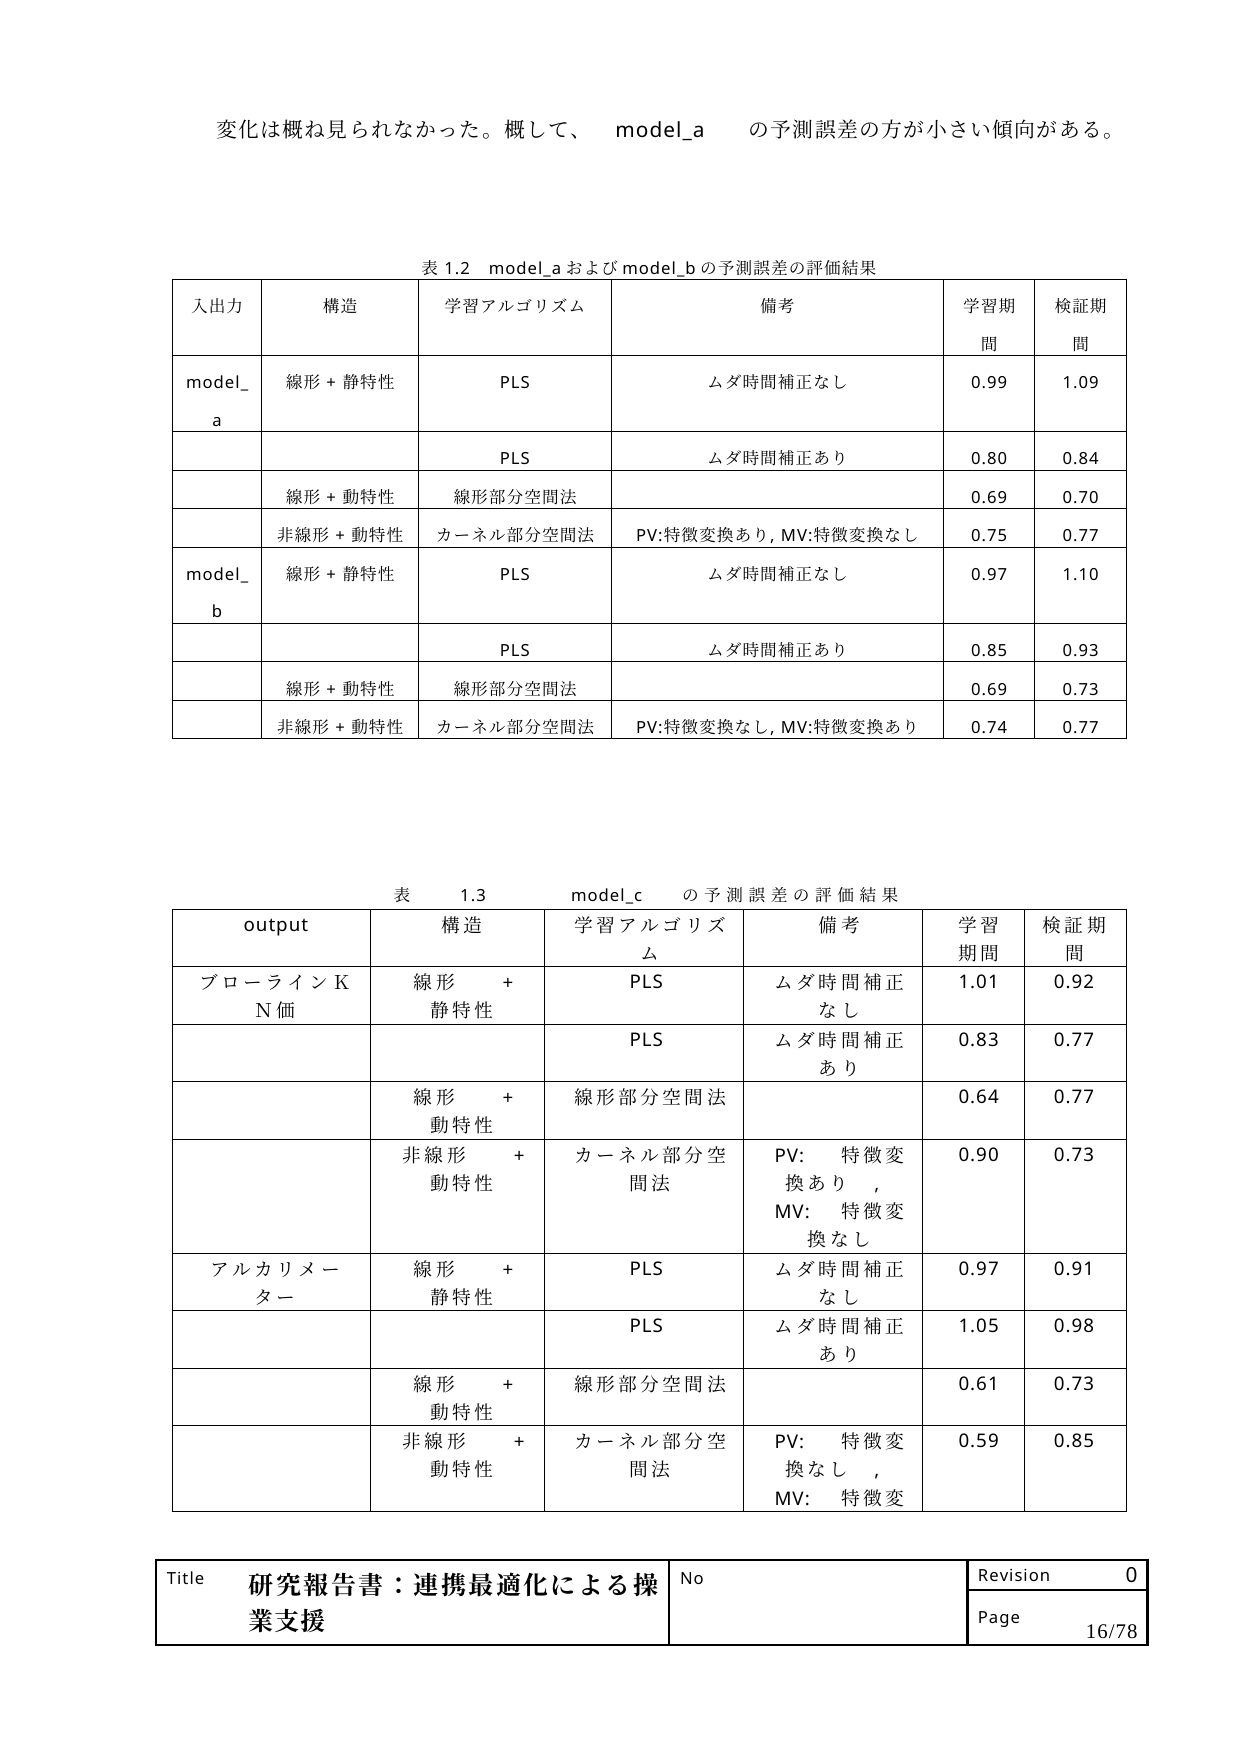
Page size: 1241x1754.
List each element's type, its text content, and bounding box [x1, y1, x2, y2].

table_cell 0.93 [1035, 624, 1126, 661]
table_cell PV:特徴変換あり, MV:特徴変換なし [612, 509, 943, 547]
table_cell ムダ時間補正なし [612, 548, 943, 623]
table_cell PLS [545, 967, 743, 1024]
table_header 検証期間 [1035, 280, 1126, 355]
table_cell 0.85 [944, 624, 1034, 661]
table_cell 非線形 + 動特性 [371, 1140, 544, 1253]
table_cell 線形 + 静特性 [371, 967, 544, 1024]
table_cell 0.73 [1025, 1369, 1126, 1425]
table_cell 線形 + 動特性 [262, 662, 418, 700]
table_cell [173, 1140, 370, 1253]
table_header 学習アルゴリズム [419, 280, 611, 355]
table_cell [173, 509, 261, 547]
table_cell 0.59 [923, 1426, 1024, 1511]
table_cell [173, 624, 261, 661]
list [209, 100, 1126, 157]
table_header 検証期間 [1025, 910, 1126, 966]
table_cell 0.77 [1035, 509, 1126, 547]
table_cell [173, 432, 261, 469]
table_cell 0.80 [944, 432, 1034, 469]
table_header 構造 [262, 280, 418, 355]
table_cell 線形部分空間法 [419, 662, 611, 700]
table_cell ムダ時間補正あり [612, 624, 943, 661]
table_cell PLS [545, 1311, 743, 1368]
table_cell 0.92 [1025, 967, 1126, 1024]
table_cell 線形部分空間法 [545, 1369, 743, 1425]
table_cell 0.97 [923, 1254, 1024, 1310]
table_cell 0.73 [1025, 1140, 1126, 1253]
table_cell 0.69 [944, 471, 1034, 508]
table_cell 0.73 [1035, 662, 1126, 700]
table_cell 線形 + 動特性 [371, 1369, 544, 1425]
table_cell [612, 471, 943, 508]
table_cell ブローラインＫＮ価 [173, 967, 370, 1024]
table_cell カーネル部分空間法 [545, 1140, 743, 1253]
table_cell 1.10 [1035, 548, 1126, 623]
table_header 学習期間 [944, 280, 1034, 355]
text 表 1.2 model_aおよびmodel_bの予測誤差の評価結果 [171, 241, 1126, 279]
table_cell 0.77 [1025, 1025, 1126, 1081]
table_cell ムダ時間補正あり [612, 432, 943, 469]
table_cell 線形部分空間法 [419, 471, 611, 508]
table_cell PLS [419, 356, 611, 431]
table_cell [173, 701, 261, 738]
table_cell 線形 + 静特性 [371, 1254, 544, 1310]
table_cell model_a [173, 356, 261, 431]
table_cell 線形 + 静特性 [262, 548, 418, 623]
table_cell [173, 1025, 370, 1081]
table_cell 線形部分空間法 [545, 1082, 743, 1139]
table_cell ムダ時間補正なし [612, 356, 943, 431]
table_cell [173, 1082, 370, 1139]
table_cell ムダ時間補正なし [744, 967, 922, 1024]
table_cell 0.61 [923, 1369, 1024, 1425]
table_header 備考 [744, 910, 922, 966]
table_cell 1.09 [1035, 356, 1126, 431]
table_cell カーネル部分空間法 [545, 1426, 743, 1511]
table_cell カーネル部分空間法 [419, 509, 611, 547]
text 表 1.3 model_cの予測誤差の評価結果 [171, 881, 1126, 909]
table_cell 線形 + 動特性 [371, 1082, 544, 1139]
table_cell 0.74 [944, 701, 1034, 738]
table_cell 0.64 [923, 1082, 1024, 1139]
table_header 構造 [371, 910, 544, 966]
table_header 学習期間 [923, 910, 1024, 966]
table_header output [173, 910, 370, 966]
table_cell [173, 1311, 370, 1368]
table_cell [262, 624, 418, 661]
table_cell 非線形 + 動特性 [371, 1426, 544, 1511]
table_cell カーネル部分空間法 [419, 701, 611, 738]
table_cell 0.99 [944, 356, 1034, 431]
table_cell PLS [545, 1254, 743, 1310]
table_cell [744, 1082, 922, 1139]
table_cell PLS [419, 624, 611, 661]
table_cell 0.90 [923, 1140, 1024, 1253]
table_cell 0.70 [1035, 471, 1126, 508]
table_cell 0.77 [1035, 701, 1126, 738]
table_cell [744, 1426, 922, 1511]
table_cell ムダ時間補正あり [744, 1311, 922, 1368]
table_cell PV:特徴変換なし, MV:特徴変換あり [612, 701, 943, 738]
table_cell [173, 1369, 370, 1425]
table_cell PLS [545, 1025, 743, 1081]
table_cell [173, 662, 261, 700]
table_cell PLS [419, 548, 611, 623]
table_cell 0.98 [1025, 1311, 1126, 1368]
table_cell 0.69 [944, 662, 1034, 700]
table_cell 1.01 [923, 967, 1024, 1024]
table_cell アルカリメーター [173, 1254, 370, 1310]
table_cell [612, 662, 943, 700]
table_cell 線形 + 動特性 [262, 471, 418, 508]
table_cell 0.85 [1025, 1426, 1126, 1511]
table_cell 0.84 [1035, 432, 1126, 469]
table_cell 0.83 [923, 1025, 1024, 1081]
table_cell [173, 1426, 370, 1511]
table_cell 線形 + 静特性 [262, 356, 418, 431]
table_cell 0.97 [944, 548, 1034, 623]
table_cell [262, 432, 418, 469]
table_cell 0.91 [1025, 1254, 1126, 1310]
table_cell [371, 1025, 544, 1081]
table_cell 0.75 [944, 509, 1034, 547]
table_cell 非線形 + 動特性 [262, 509, 418, 547]
table_header 入出力 [173, 280, 261, 355]
table_cell PV:特徴変換あり, MV:特徴変換なし [744, 1140, 922, 1253]
table_cell 0.77 [1025, 1082, 1126, 1139]
table_cell 1.05 [923, 1311, 1024, 1368]
table_header 学習アルゴリズム [545, 910, 743, 966]
table_cell model_b [173, 548, 261, 623]
table_header 備考 [612, 280, 943, 355]
table_cell ムダ時間補正なし [744, 1254, 922, 1310]
table_cell ムダ時間補正あり [744, 1025, 922, 1081]
table_cell [173, 471, 261, 508]
table_cell PLS [419, 432, 611, 469]
table_cell 非線形 + 動特性 [262, 701, 418, 738]
table_cell [744, 1369, 922, 1425]
table_cell [371, 1311, 544, 1368]
